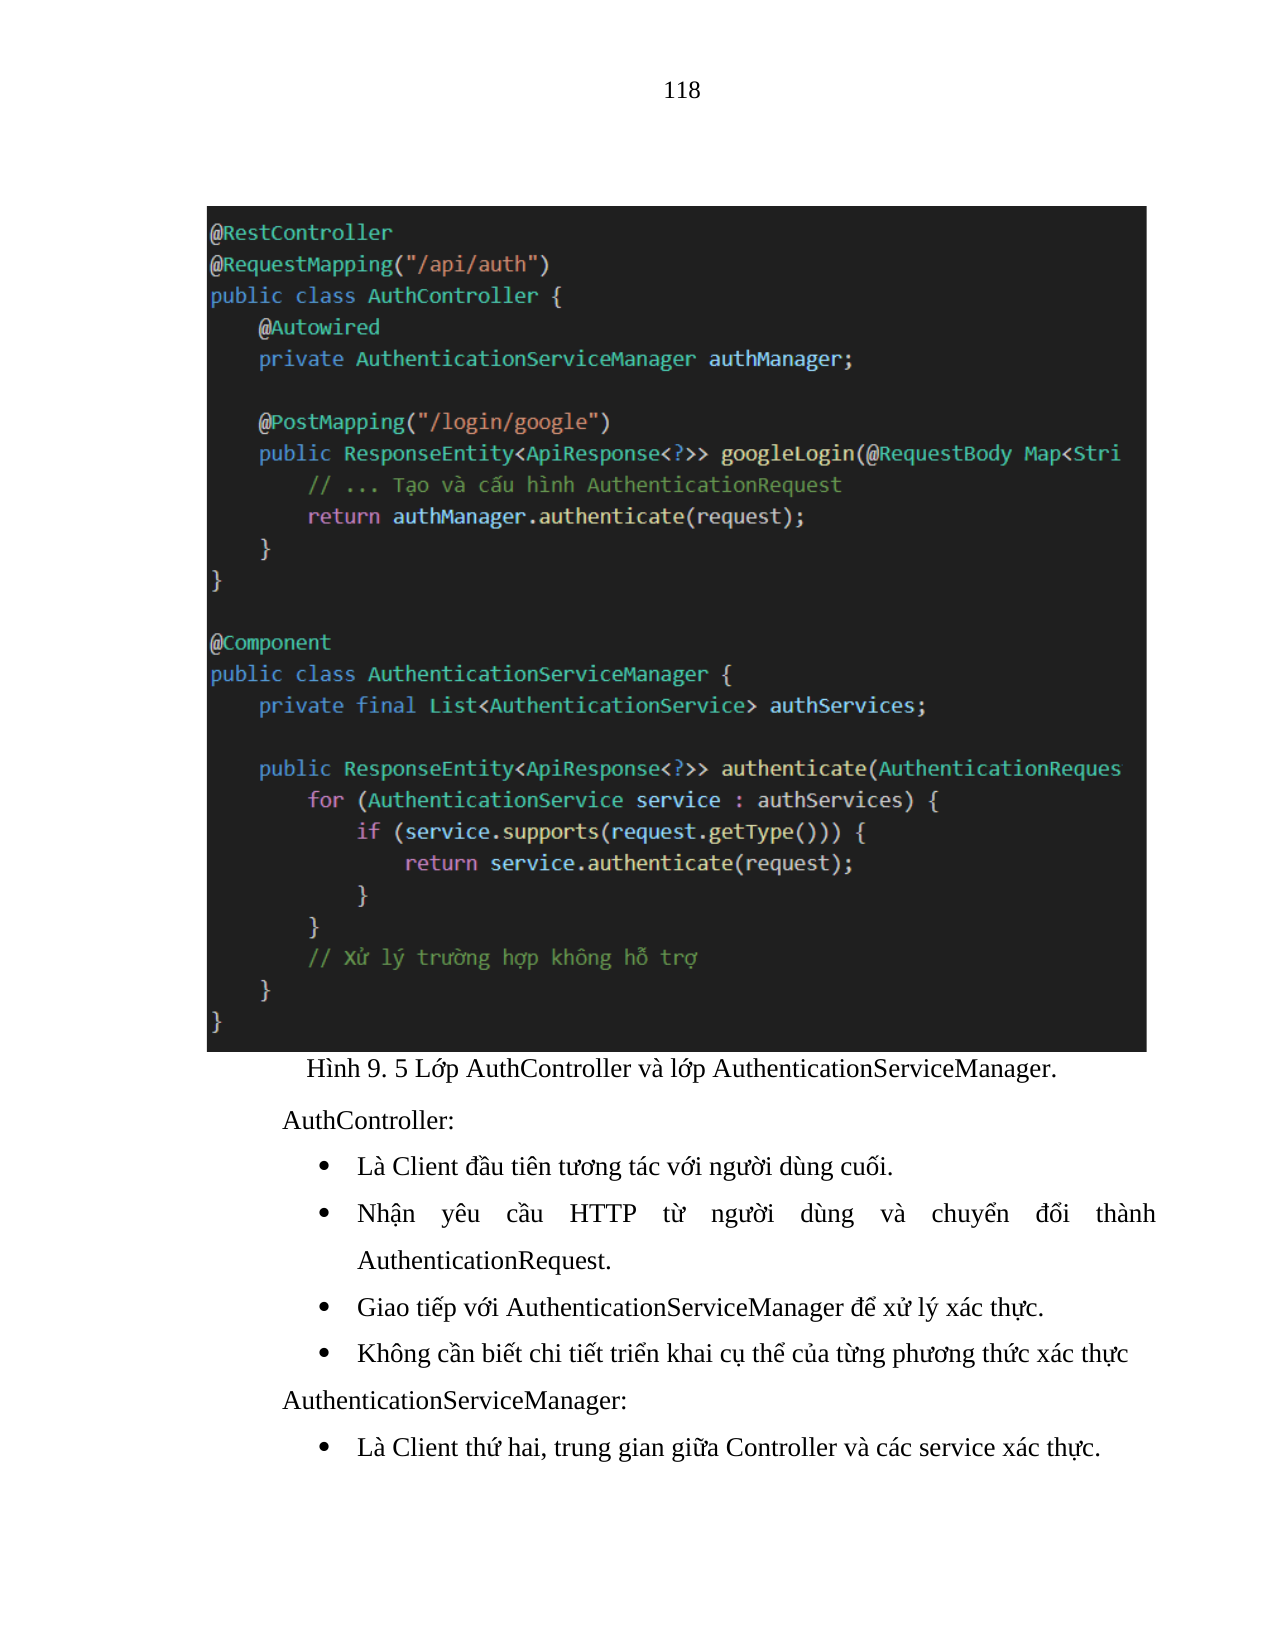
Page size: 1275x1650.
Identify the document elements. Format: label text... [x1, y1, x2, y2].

list Là Client thứ hai, trung gian giữa Controller và các service xác thực. [319, 1431, 1157, 1462]
list Là Client đầu tiên tương tác với người dùng cuối. [319, 1150, 1157, 1182]
list Không cần biết chi tiết triển khai cụ thể của từng phương thức xác thực [319, 1338, 1157, 1369]
list Nhận yêu cầu HTTP từ người dùng và chuyển đổi thành AuthenticationRequest. [319, 1197, 1157, 1275]
picture [206, 206, 1147, 1052]
list Giao tiếp với AuthenticationServiceManager để xử lý xác thực. [319, 1291, 1157, 1322]
text AuthenticationServiceManager: [207, 1384, 1157, 1416]
text AuthController: [207, 1104, 1157, 1135]
